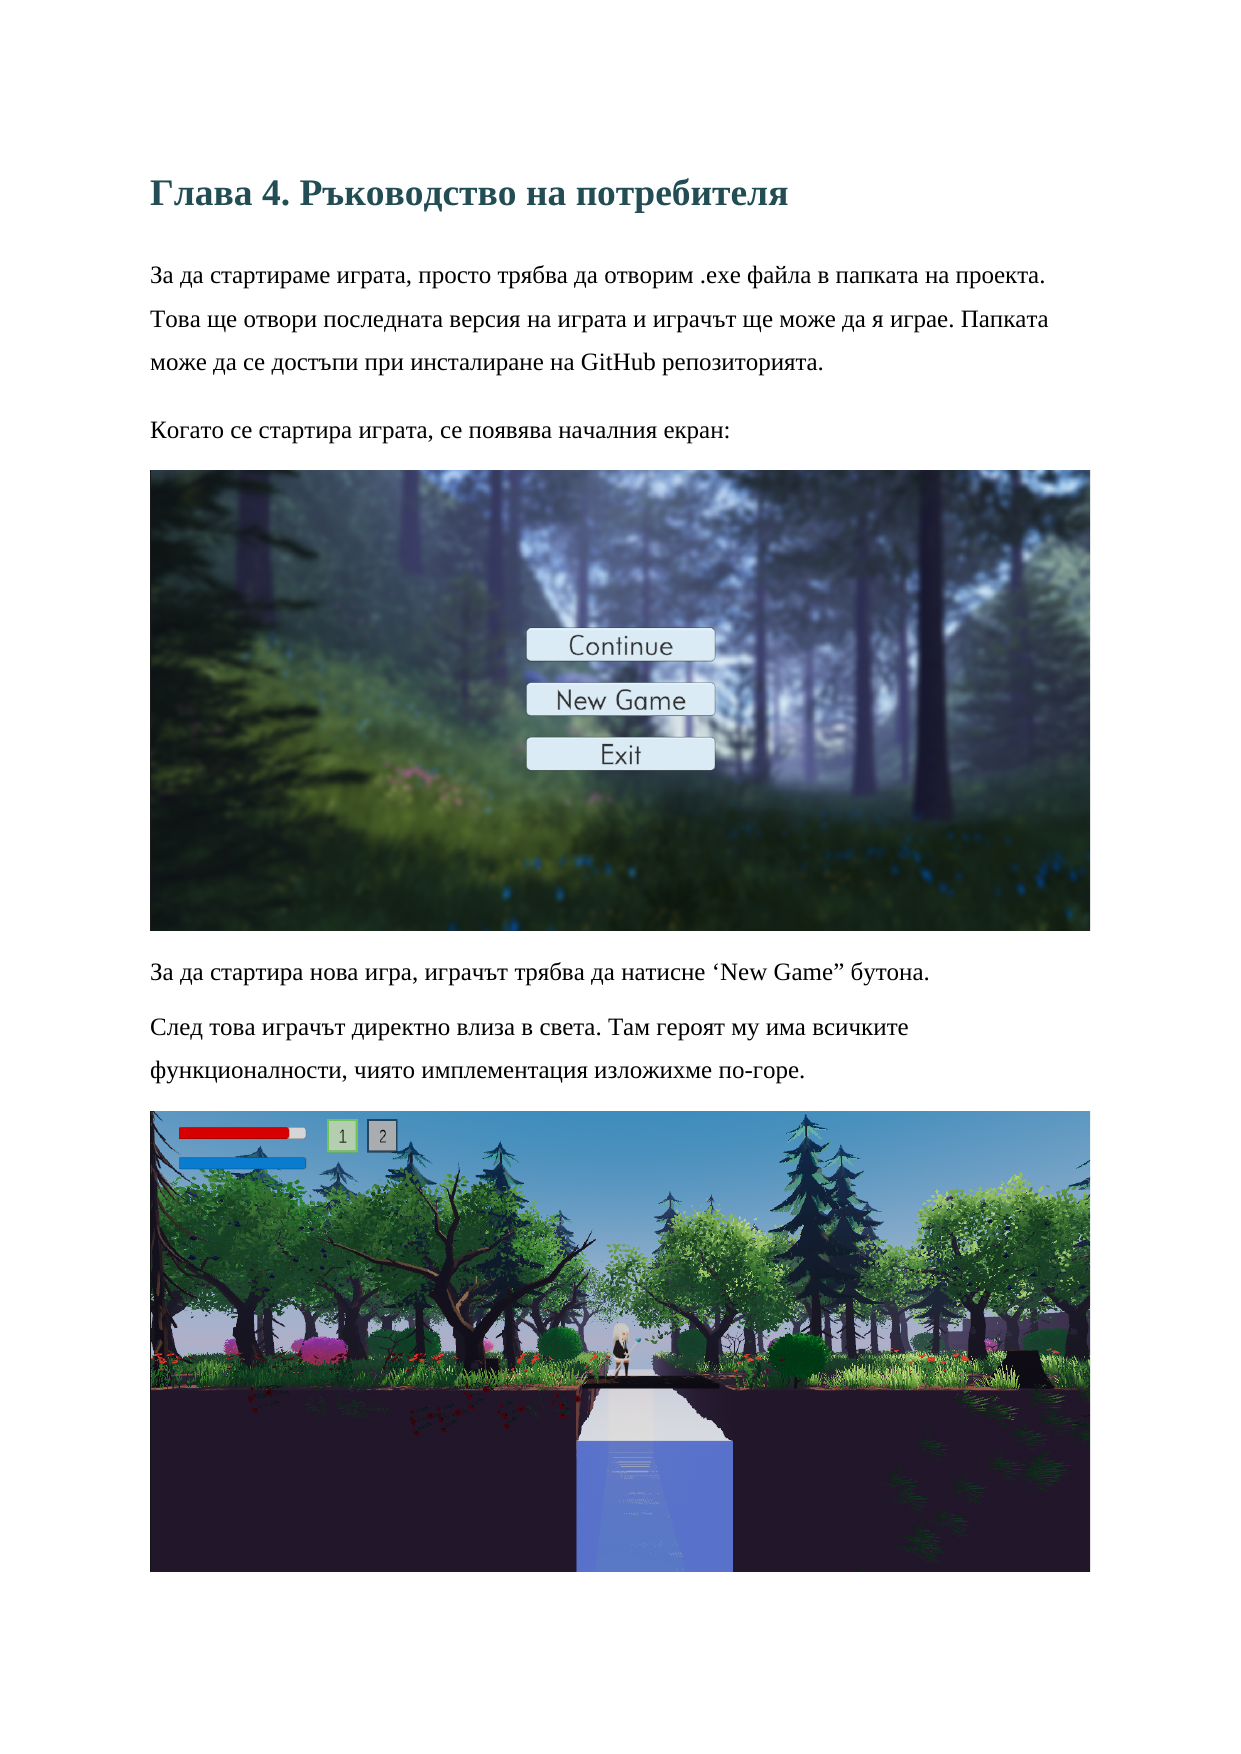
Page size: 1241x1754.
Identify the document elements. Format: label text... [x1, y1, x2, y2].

text Когато се стартира играта, се появява началния екран: [150, 415, 1090, 444]
subtitle Глава 4. Ръководство на потребителя [150, 171, 1090, 214]
text След това играчът директно влиза в света. Там героят му има всичките функционалности, чиято имплементация изложихме по-горе. [150, 1012, 1090, 1084]
picture [150, 470, 1091, 931]
text За да стартира нова игра, играчът трябва да натисне ‘New Game” бутона. [150, 957, 1090, 985]
text За да стартираме играта, просто трябва да отворим .exe файла в папката на проекта. Това ще отвори последната версия на играта и играчът ще може да я играе. Папката може да се достъпи при инсталиране на GitHub репозиторията. [150, 261, 1090, 376]
picture [150, 1111, 1091, 1572]
